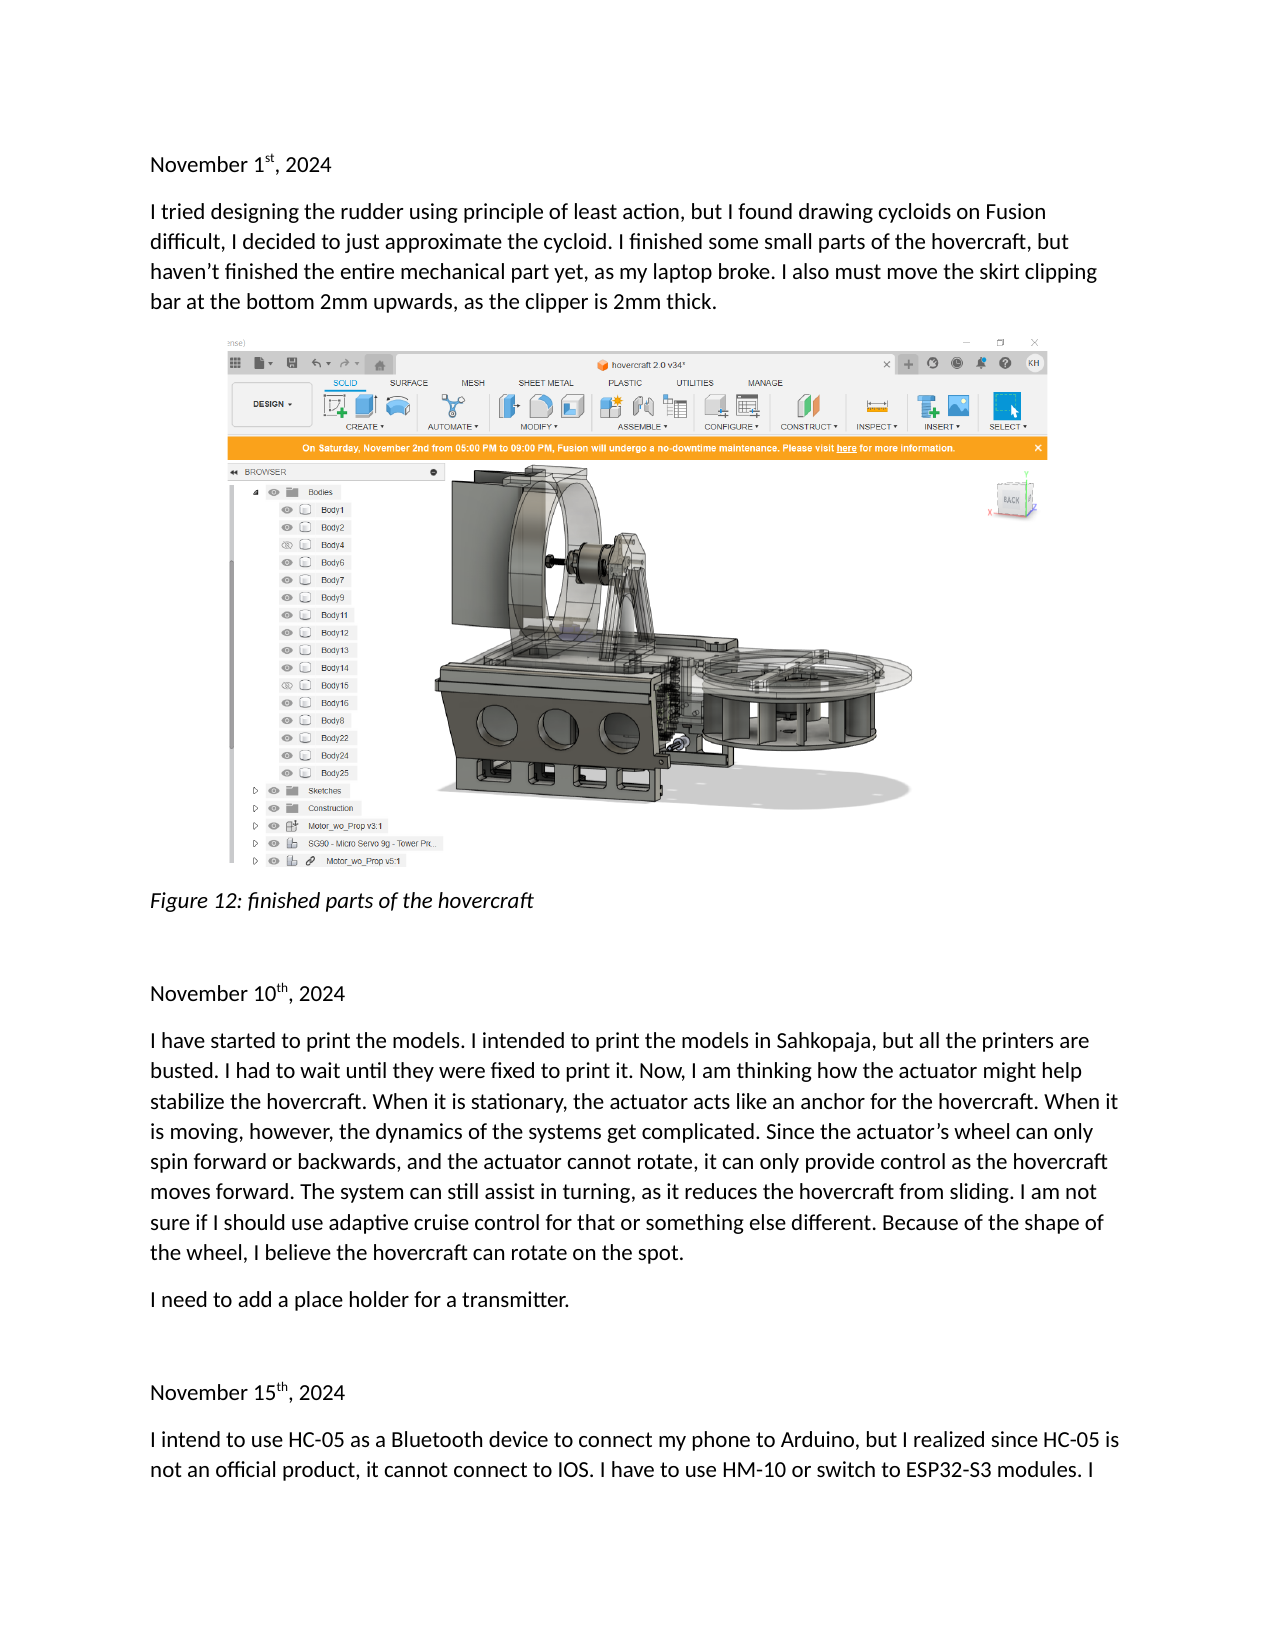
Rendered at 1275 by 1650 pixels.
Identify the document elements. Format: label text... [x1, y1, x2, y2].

text November 10th, 2024 [150, 979, 1125, 1007]
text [150, 1425, 1125, 1483]
text I need to add a place holder for a transmitter. [150, 1285, 1125, 1313]
picture [227, 334, 1048, 867]
text Figure 12: finished parts of the hovercraft [150, 886, 1125, 914]
text I have started to print the models. I intended to print the models in Sahkopaja, but all the printers are busted. I had to wait until they were fixed to print it. Now, I am thinking how the actuator might help stabilize the hovercraft. When it is stationary, the actuator acts like an anchor for the hovercraft. When it is moving, however, the dynamics of the systems get complicated. Since the actuator’s wheel can only spin forward or backwards, and the actuator cannot rotate, it can only provide control as the hovercraft moves forward. The system can still assist in turning, as it reduces the hovercraft from sliding. I am not sure if I should use adaptive cruise control for that or something else different. Because of the shape of the wheel, I believe the hovercraft can rotate on the spot. [150, 1026, 1125, 1266]
text November 1st, 2024 [150, 150, 1125, 178]
text I tried designing the rudder using principle of least action, but I found drawing cycloids on Fusion difficult, I decided to just approximate the cycloid. I finished some small parts of the hovercraft, but haven’t finished the entire mechanical part yet, as my laptop broke. I also must move the skirt clipping bar at the bottom 2mm upwards, as the clipper is 2mm thick. [150, 197, 1125, 316]
text November 15th, 2024 [150, 1378, 1125, 1406]
